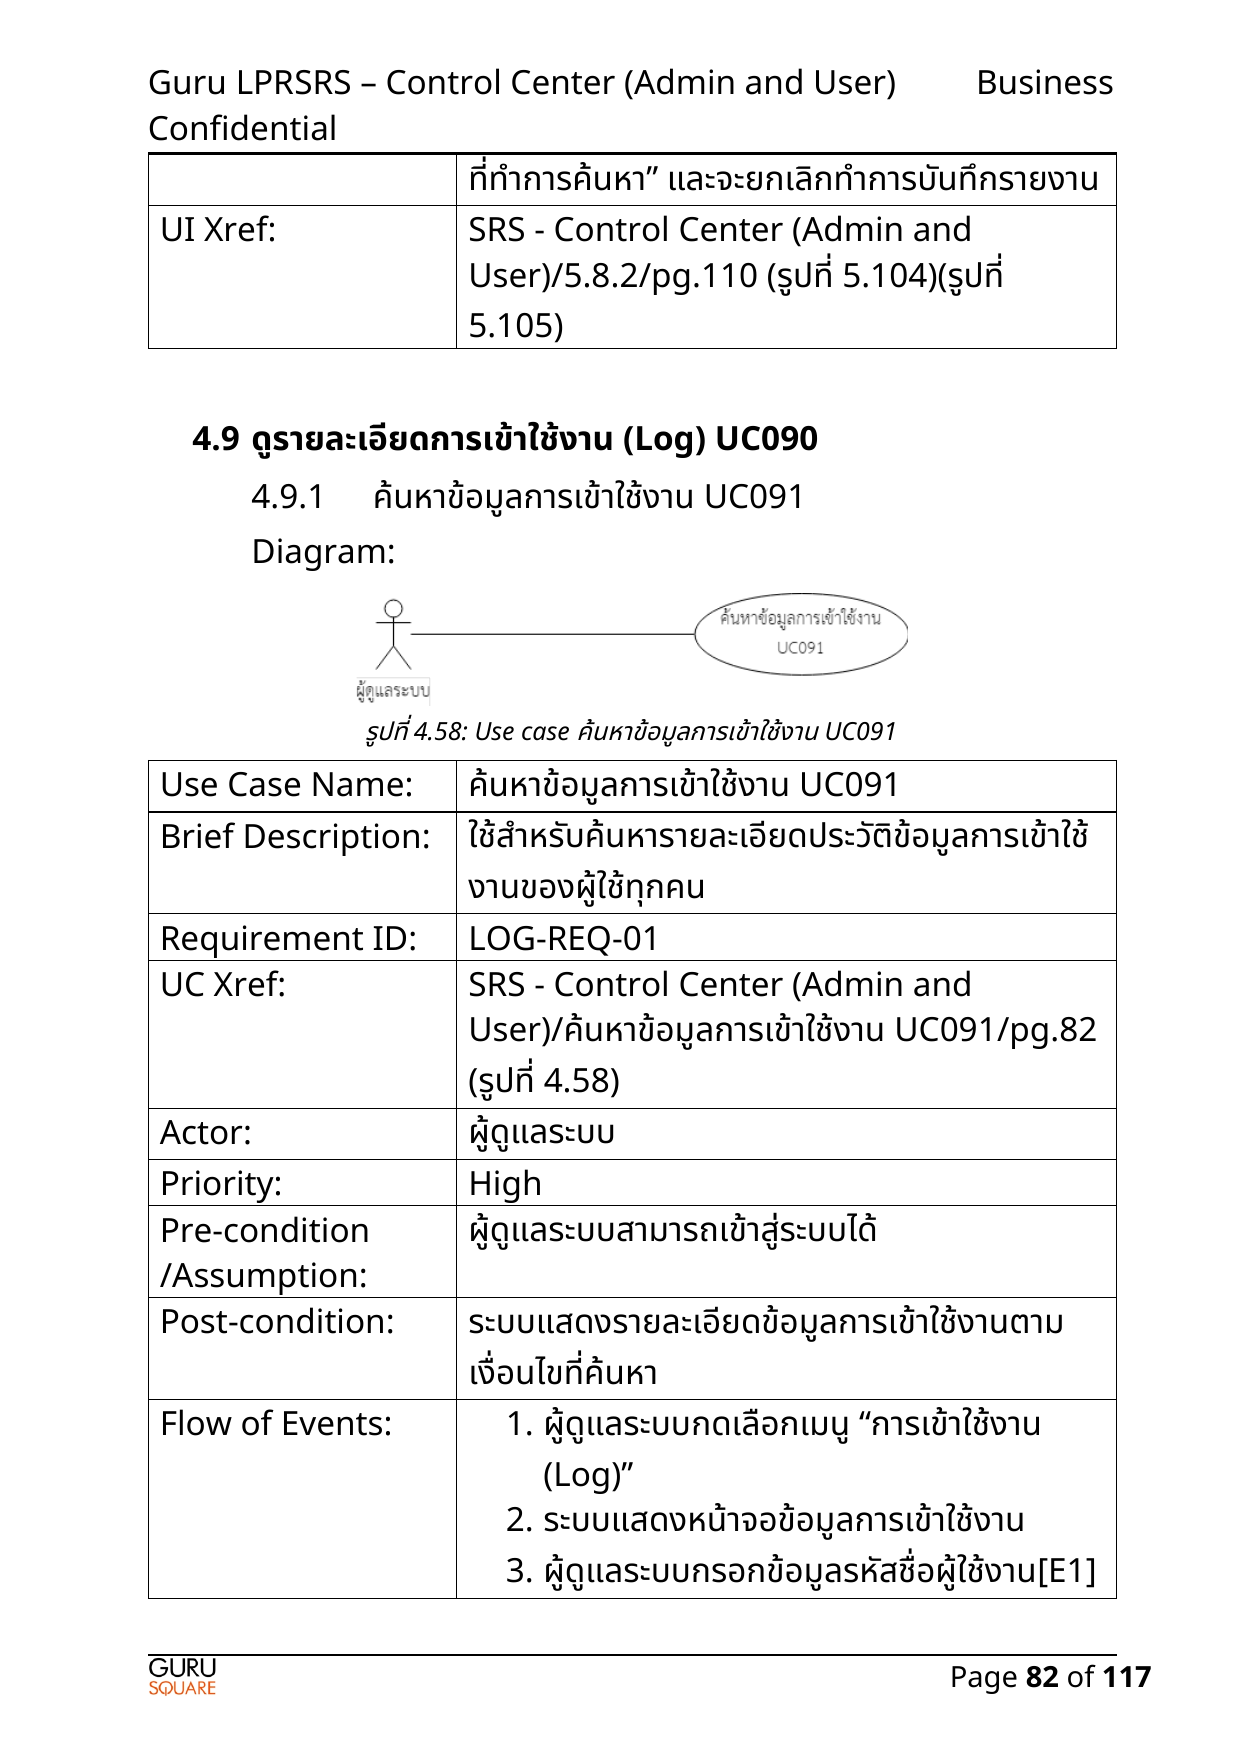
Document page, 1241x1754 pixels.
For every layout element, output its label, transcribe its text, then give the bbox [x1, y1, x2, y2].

table_cell UI Xref: [149, 206, 456, 348]
table_cell Flow of Events: [149, 1400, 456, 1597]
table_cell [149, 155, 456, 205]
picture [147, 1655, 218, 1697]
table_cell High [457, 1160, 1116, 1205]
table_cell Brief Description: [149, 813, 456, 913]
subtitle ค้นหาข้อมูลการเข้าใช้งาน UC091 [251, 473, 1117, 524]
table_cell LOG-REQ-01 [457, 914, 1116, 960]
table_cell ระบบแสดงรายละเอียดข้อมูลการเข้าใช้งานตามเงื่อนไขที่ค้นหา [457, 1298, 1116, 1399]
table_header Use Case Name: [149, 761, 456, 811]
table_cell Pre-condition /Assumption: [149, 1206, 456, 1297]
table_cell Actor: [149, 1109, 456, 1159]
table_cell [457, 155, 1116, 205]
table_cell ผู้ดูแลระบบสามารถเข้าสู่ระบบได้ [457, 1206, 1116, 1297]
table_cell ใช้สำหรับค้นหารายละเอียดประวัติข้อมูลการเข้าใช้งานของผู้ใช้ทุกคน [457, 813, 1116, 913]
table_cell UC Xref: [149, 961, 456, 1107]
table_cell Priority: [149, 1160, 456, 1205]
table_cell ผู้ดูแลระบบ [457, 1109, 1116, 1159]
table_cell Requirement ID: [149, 914, 456, 960]
table_cell Post-condition: [149, 1298, 456, 1399]
table_header ค้นหาข้อมูลการเข้าใช้งาน UC091 [457, 761, 1116, 811]
picture [356, 593, 908, 706]
text Diagram: [176, 528, 1117, 573]
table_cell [457, 1400, 1116, 1597]
subtitle ดูรายละเอียดการเข้าใช้งาน (Log) UC090 [192, 414, 1117, 465]
